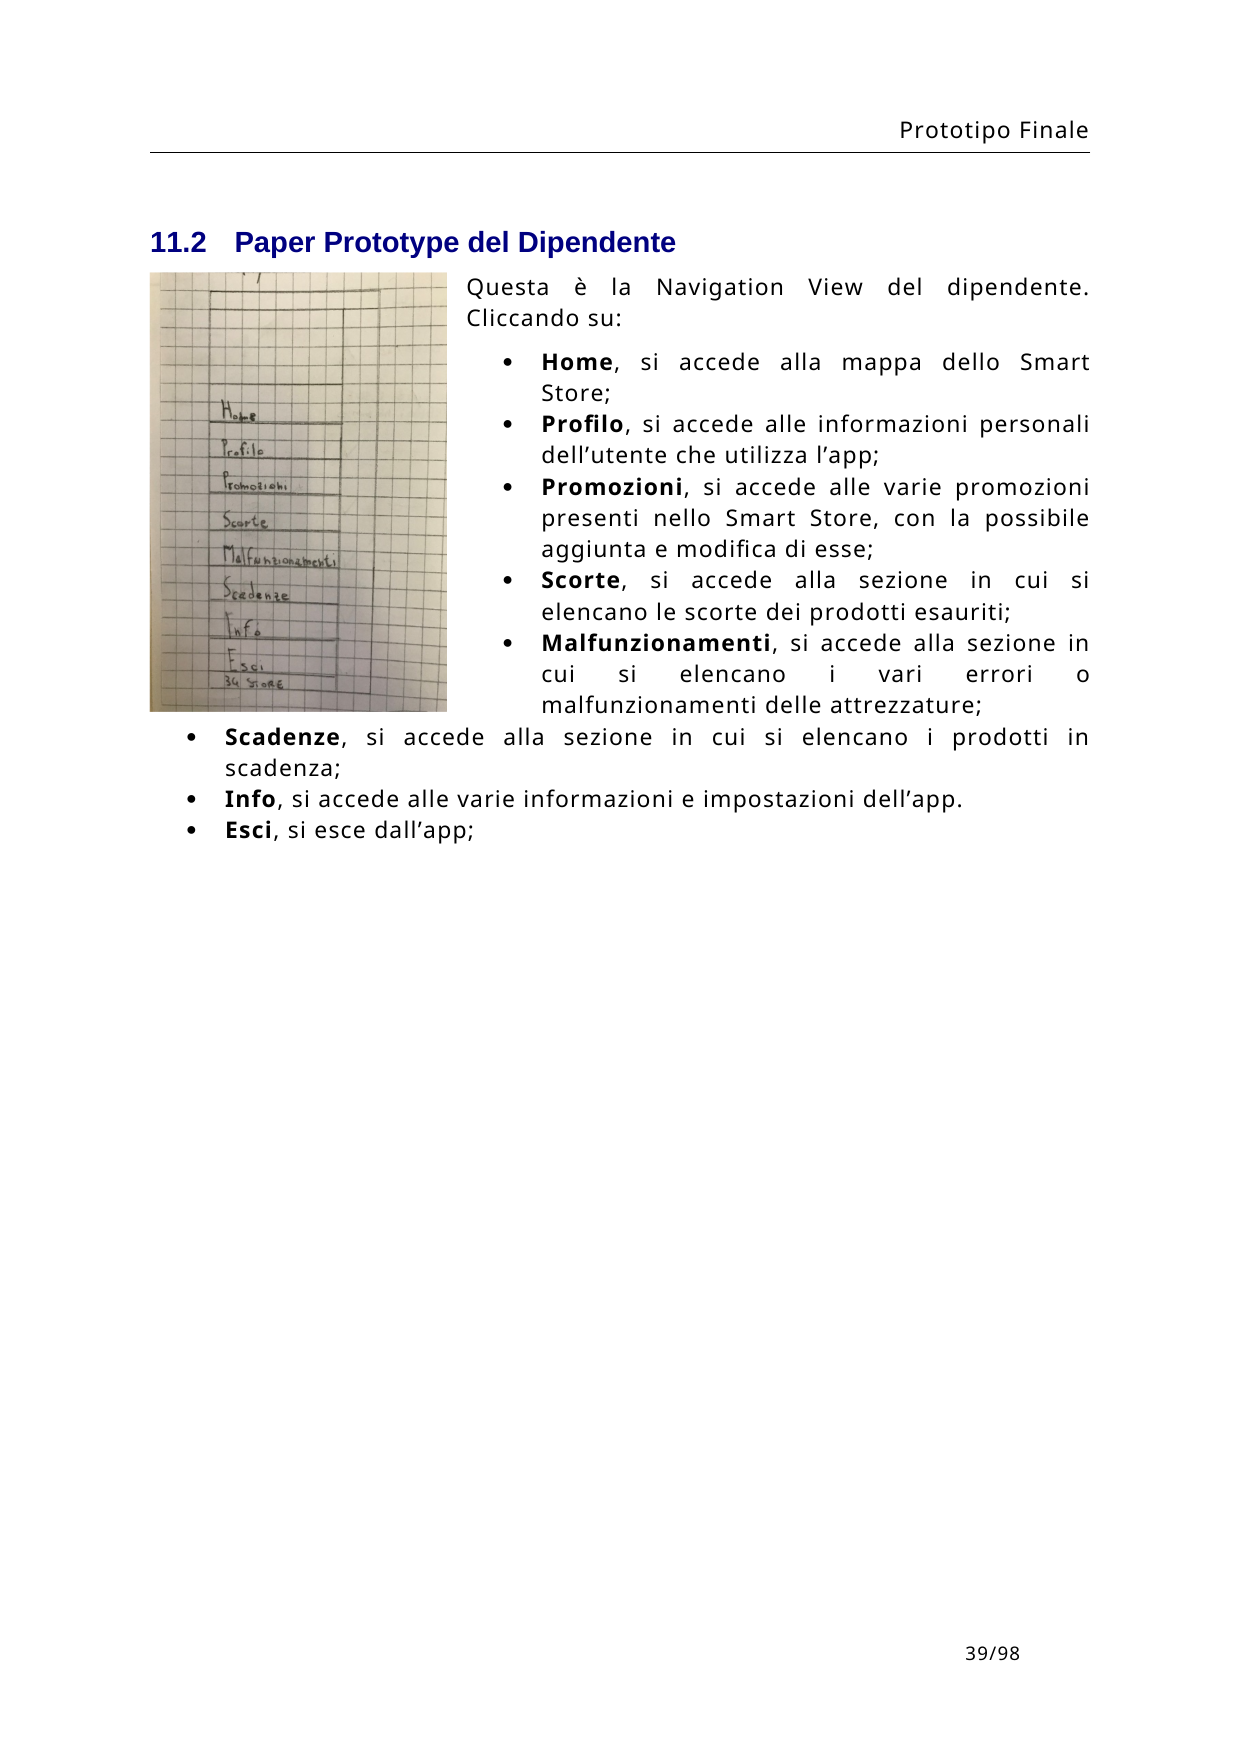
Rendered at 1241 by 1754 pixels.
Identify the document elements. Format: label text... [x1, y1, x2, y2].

picture [150, 273, 447, 711]
list Esci, si esce dall’app; [187, 814, 1090, 846]
list Home, si accede alla mappa dello Smart Store; [447, 346, 1090, 408]
text Questa è la Navigation View del dipendente. Cliccando su: [150, 271, 1090, 333]
list Scorte, si accede alla sezione in cui si elencano le scorte dei prodotti esauriti; [447, 564, 1090, 627]
list Scadenze, si accede alla sezione in cui si elencano i prodotti in scadenza; [187, 721, 1090, 783]
list Profilo, si accede alle informazioni personali dell’utente che utilizza l’app; [447, 408, 1090, 471]
subtitle Paper Prototype del Dipendente [150, 225, 1090, 258]
list Info, si accede alle varie informazioni e impostazioni dell’app. [187, 783, 1090, 814]
list Promozioni, si accede alle varie promozioni presenti nello Smart Store, con la possibile aggiunta e modifica di esse; [447, 471, 1090, 564]
list Malfunzionamenti, si accede alla sezione in cui si elencano i vari errori o malfunzionamenti delle attrezzature; [187, 627, 1090, 721]
